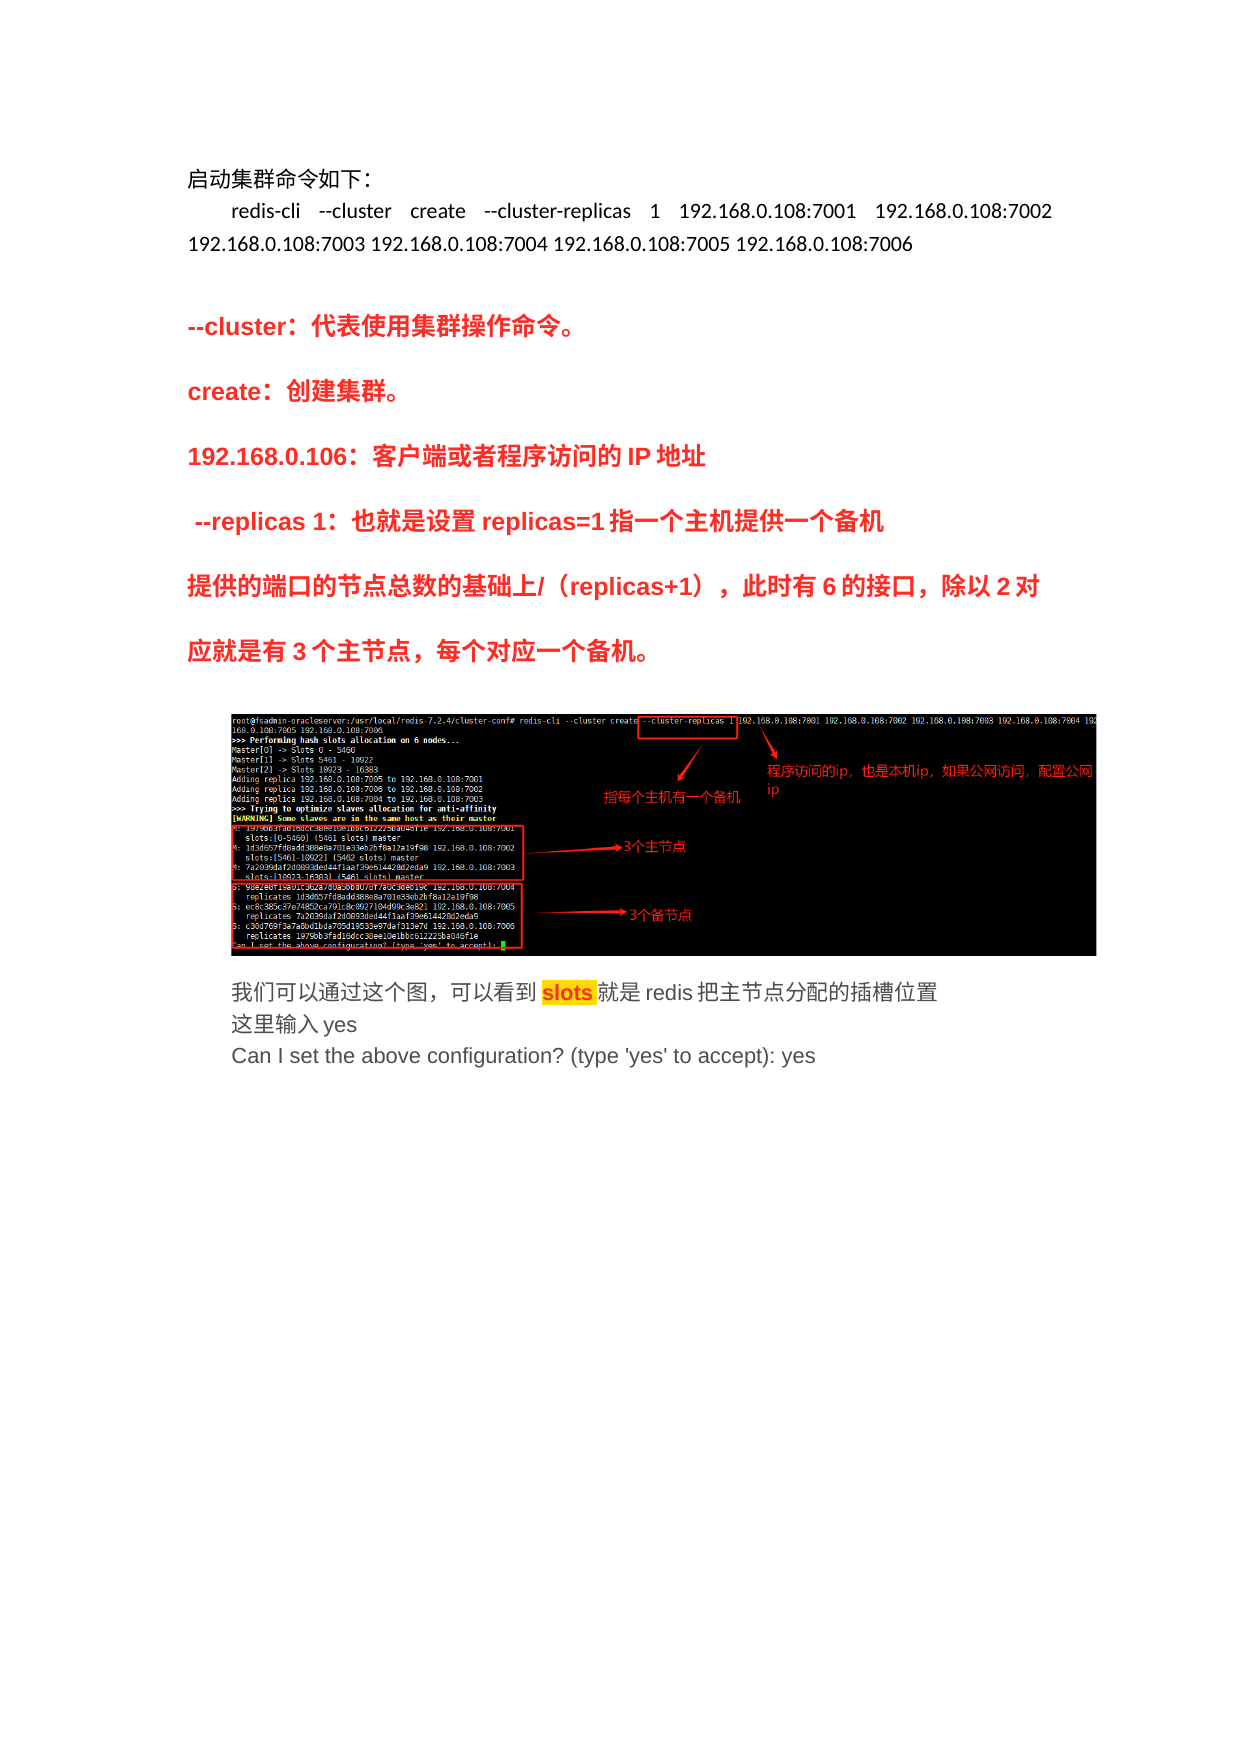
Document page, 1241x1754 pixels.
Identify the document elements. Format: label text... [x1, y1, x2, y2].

picture [231, 714, 1097, 956]
text 这里输入yes [187, 1007, 1053, 1039]
text create：创建集群。 [187, 357, 1053, 422]
text 我们可以通过这个图，可以看到slots就是redis把主节点分配的插槽位置 [187, 974, 1053, 1007]
text 192.168.0.106：客户端或者程序访问的IP地址 [187, 422, 1053, 487]
text redis-cli --cluster create --cluster-replicas 1 192.168.0.108:7001 192.168.0.108:7002 192.168.0.108:7003 192.168.0.108:7004 192.168.0.108:7005 192.168.0.108:7006 [187, 194, 1053, 259]
text --replicas 1：也就是设置replicas=1指一个主机提供一个备机 [187, 487, 1053, 552]
text Can I set the above configuration? (type 'yes' to accept): yes [187, 1039, 1053, 1072]
text --cluster：代表使用集群操作命令。 [187, 292, 1053, 357]
text 启动集群命令如下： [187, 162, 1053, 194]
text 提供的端口的节点总数的基础上/（replicas+1），此时有6的接口，除以2对应就是有3个主节点，每个对应一个备机。 [187, 552, 1053, 682]
